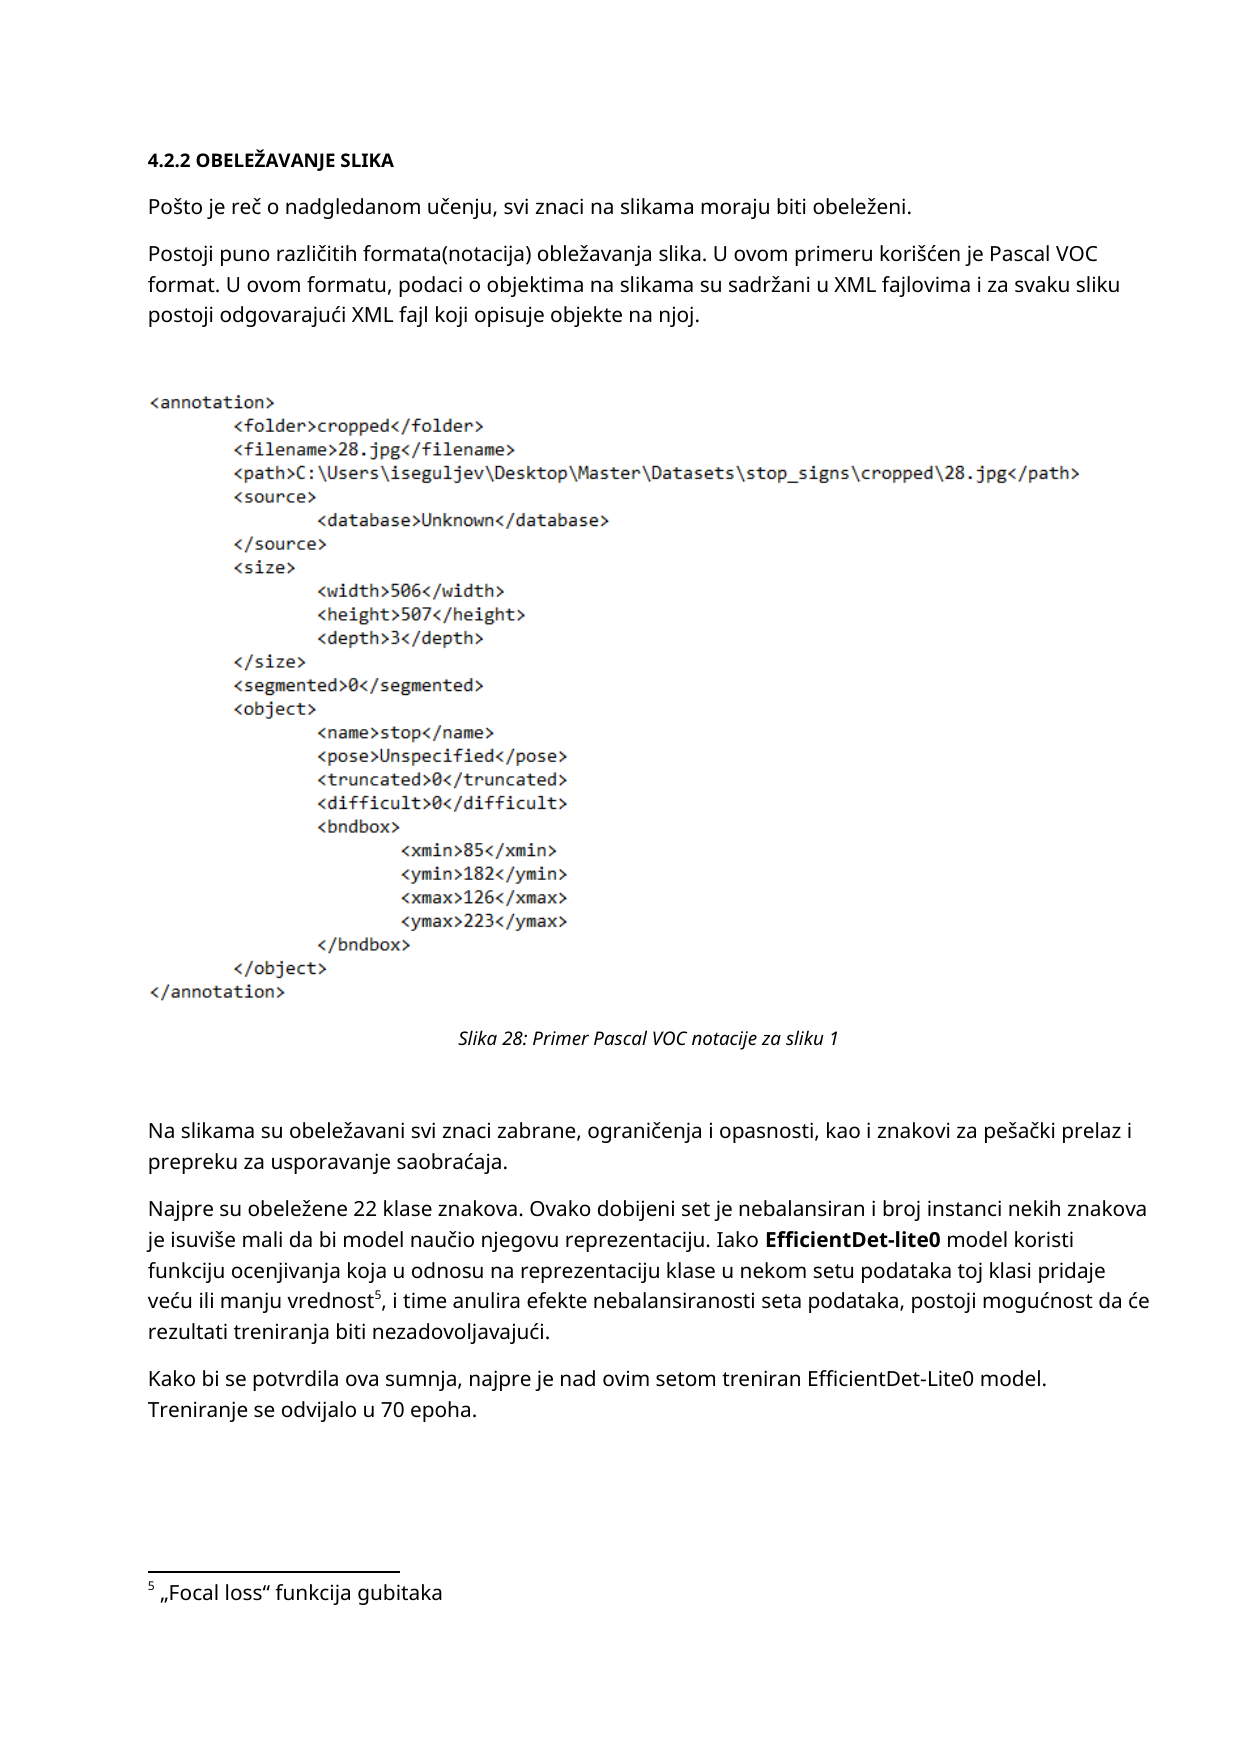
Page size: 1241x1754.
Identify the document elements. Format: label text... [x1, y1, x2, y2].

text Kako bi se potvrdila ova sumnja, najpre je nad ovim setom treniran EfficientDet-Lite0 model. Treniranje se odvijalo u 70 epoha. [148, 1364, 1152, 1423]
text Postoji puno različitih formata(notacija) obležavanja slika. U ovom primeru korišćen je Pascal VOC format. U ovom formatu, podaci o objektima na slikama su sadržani u XML fajlovima i za svaku sliku postoji odgovarajući XML fajl koji opisuje objekte na njoj. [148, 239, 1152, 329]
text Na slikama su obeležavani svi znaci zabrane, ograničenja i opasnosti, kao i znakovi za pešački prelaz i prepreku za usporavanje saobraćaja. [148, 1117, 1152, 1176]
subtitle Slika 28: Primer Pascal VOC notacije za sliku 1 [148, 1025, 1152, 1051]
subtitle 4.2.2 OBELEŽAVANJE SLIKA [148, 148, 1152, 173]
picture [147, 395, 1092, 1007]
text Najpre su obeležene 22 klase znakova. Ovako dobijeni set je nebalansiran i broj instanci nekih znakova je isuviše mali da bi model naučio njegovu reprezentaciju. Iako EfficientDet-lite0 model koristi funkciju ocenjivanja koja u odnosu na reprezentaciju klase u nekom setu podataka toj klasi pridaje veću ili manju vrednost, i time anulira efekte nebalansiranosti seta podataka, postoji mogućnost da će rezultati treniranja biti nezadovoljavajući. [148, 1194, 1152, 1345]
text Pošto je reč o nadgledanom učenju, svi znaci na slikama moraju biti obeleženi. [148, 192, 1152, 220]
